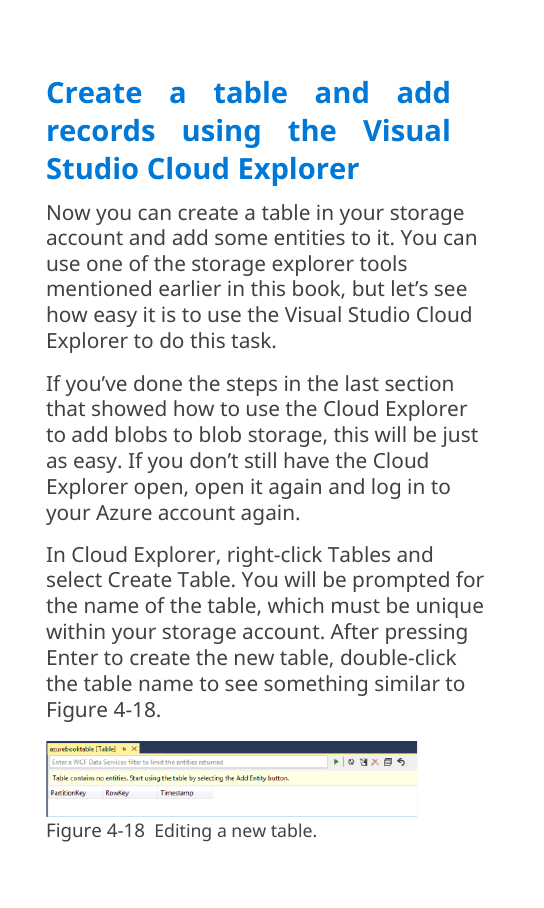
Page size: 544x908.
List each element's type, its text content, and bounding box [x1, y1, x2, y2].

text Create a table and add records using the Visual Studio Cloud Explorer [46, 73, 451, 188]
text Figure 4-18 Editing a new table. [46, 817, 493, 842]
picture [46, 741, 418, 817]
text Now you can create a table in your storage account and add some entities to it. You can use one of the storage explorer tools mentioned earlier in this book, but let’s see how easy it is to use the Visual Studio Cloud Explorer to do this task. [46, 199, 491, 355]
text If you’ve done the steps in the last section that showed how to use the Cloud Explorer to add blobs to blob storage, this will be just as easy. If you don’t still have the Cloud Explorer open, open it again and log in to your Azure account again. [46, 371, 483, 526]
text In Cloud Explorer, right-click Tables and select Create Table. You will be prompted for the name of the table, which must be unique within your storage account. After pressing Enter to create the new table, double-click the table name to see something similar to Figure 4-18. [46, 542, 493, 723]
